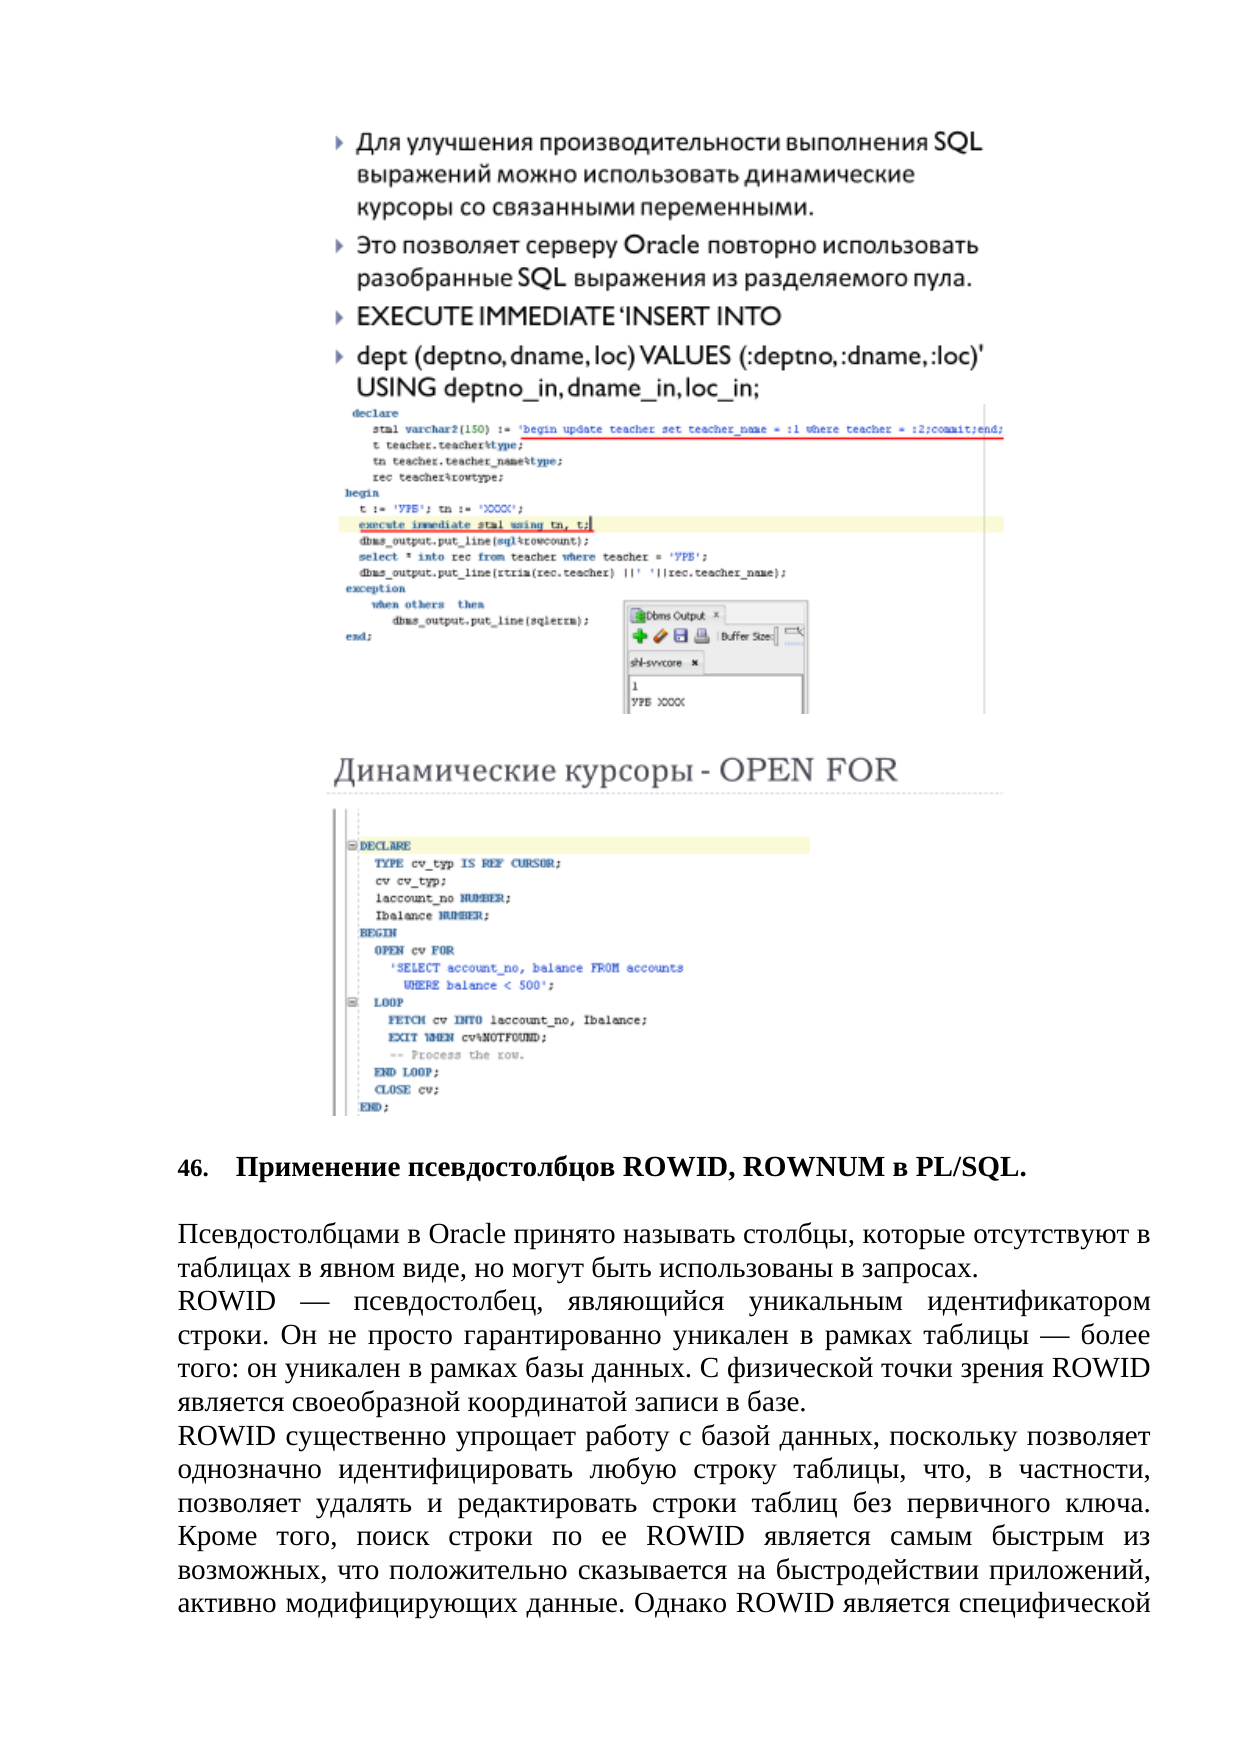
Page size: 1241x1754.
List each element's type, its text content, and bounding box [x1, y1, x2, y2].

text Псевдостолбцами в Oracle принято называть столбцы, которые отсутствуют в таблицах в явном виде, но могут быть использованы в запросах. [177, 1216, 1152, 1283]
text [177, 1418, 1152, 1619]
picture [289, 118, 1040, 714]
picture [289, 753, 1040, 1116]
text ROWID — псевдостолбец, являющийся уникальным идентификатором строки. Он не просто гарантированно уникален в рамках таблицы — более того: он уникален в рамках базы данных. С физической точки зрения ROWID является своеобразной координатой записи в базе. [177, 1283, 1152, 1418]
list Применение псевдостолбцов ROWID, ROWNUM в PL/SQL. [177, 1149, 1152, 1183]
